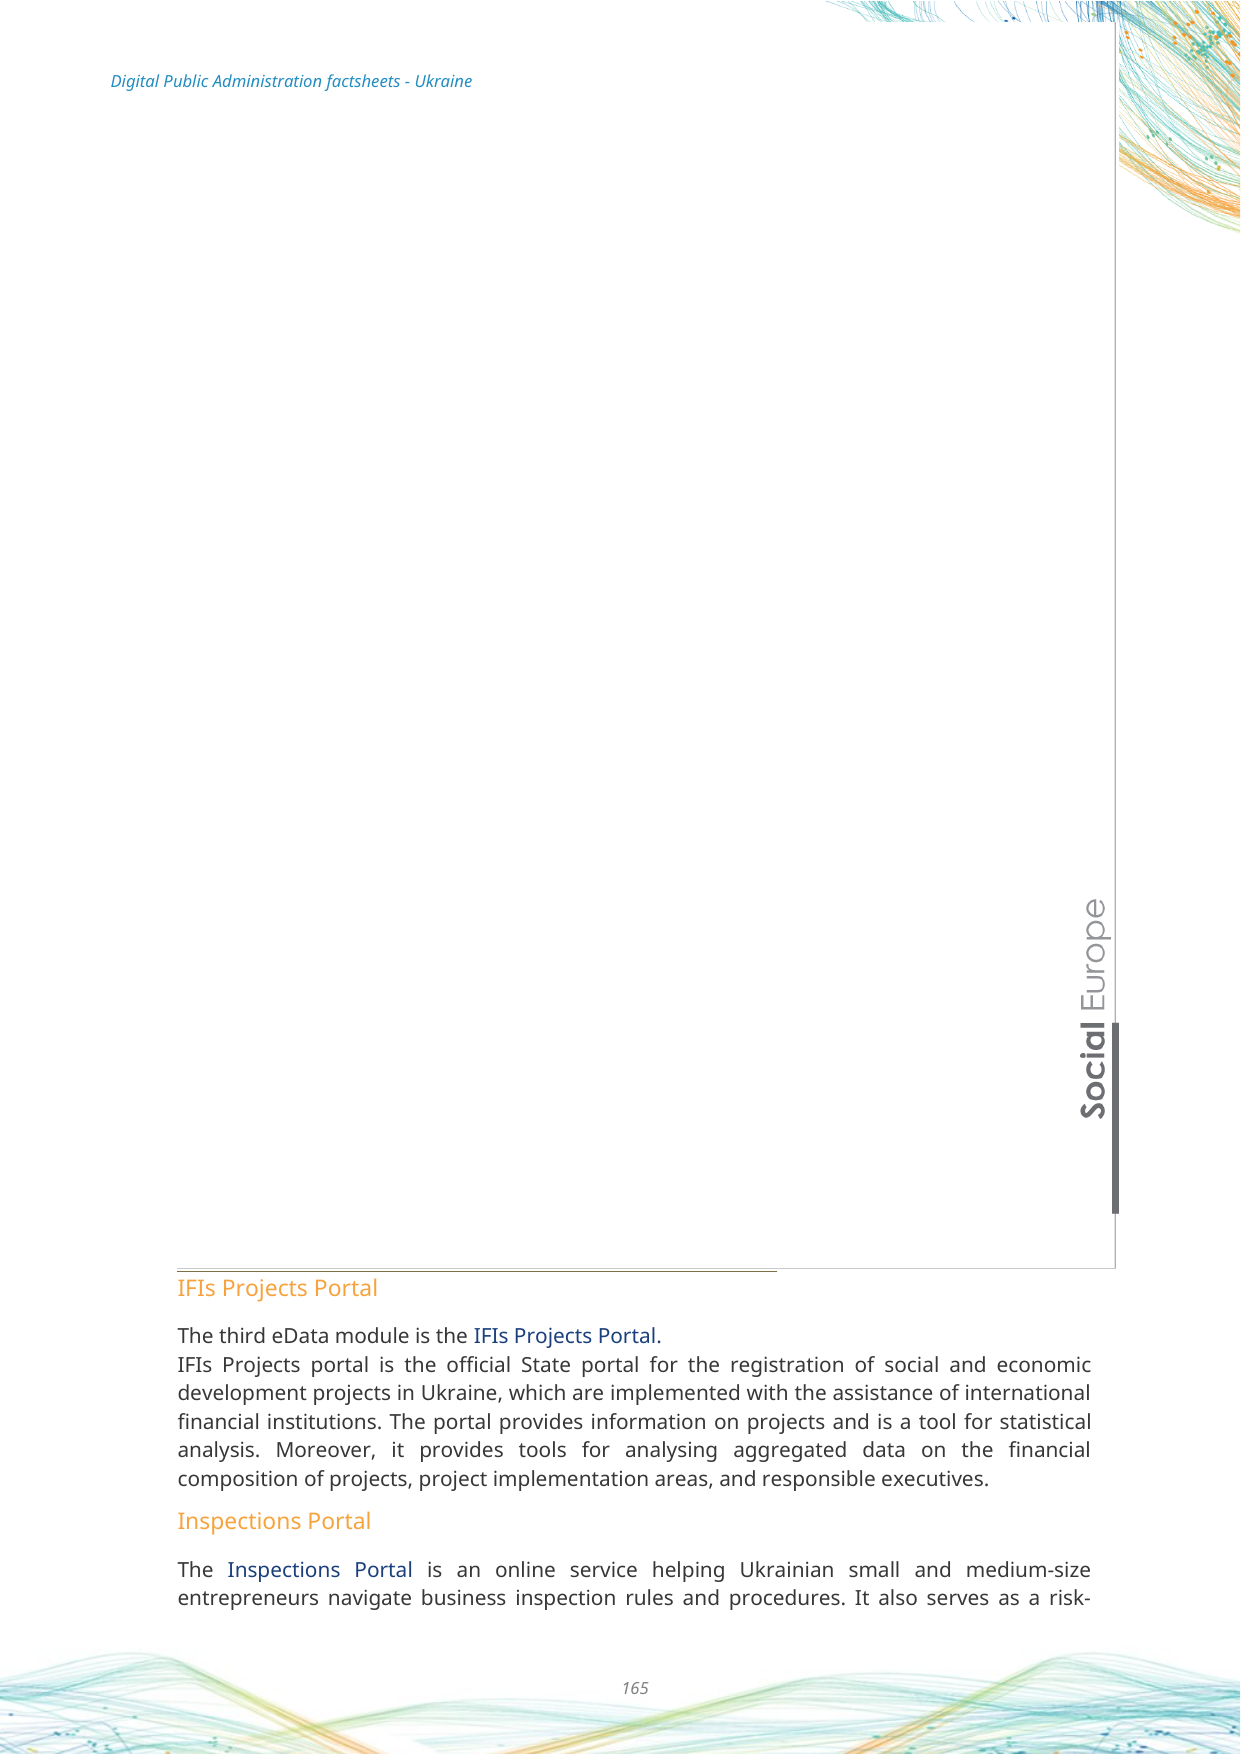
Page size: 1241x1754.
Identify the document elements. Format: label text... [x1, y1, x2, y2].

text IFIs Projects portal is the official State portal for the registration of social and economic development projects in Ukraine, which are implemented with the assistance of international financial institutions. The portal provides information on projects and is a tool for statistical analysis. Moreover, it provides tools for analysing aggregated data on the financial composition of projects, project implementation areas, and responsible executives. [177, 1350, 1092, 1492]
picture [0, 1628, 1241, 1754]
subtitle Inspections Portal [177, 1505, 1092, 1536]
text The third eData module is the IFIs Projects Portal. [177, 1322, 1092, 1350]
text The Inspections Portal is an online service helping Ukrainian small and medium-size entrepreneurs navigate business inspection rules and procedures. It also serves as a risk-management tool that promotes and improves interaction between businesses and State inspection authorities, improving the enabling environment for real economic growth in Ukraine. The portal publicly shows the plans for inspections conducted by the controlling authorities regarding small and medium entrepreneurs. In 2020, 114,143 planned inspections were registered in the system. All inspections results are publicly available. [177, 1555, 1092, 1612]
subtitle IFIs Projects Portal [177, 1272, 1092, 1303]
picture [177, 1, 1241, 1269]
